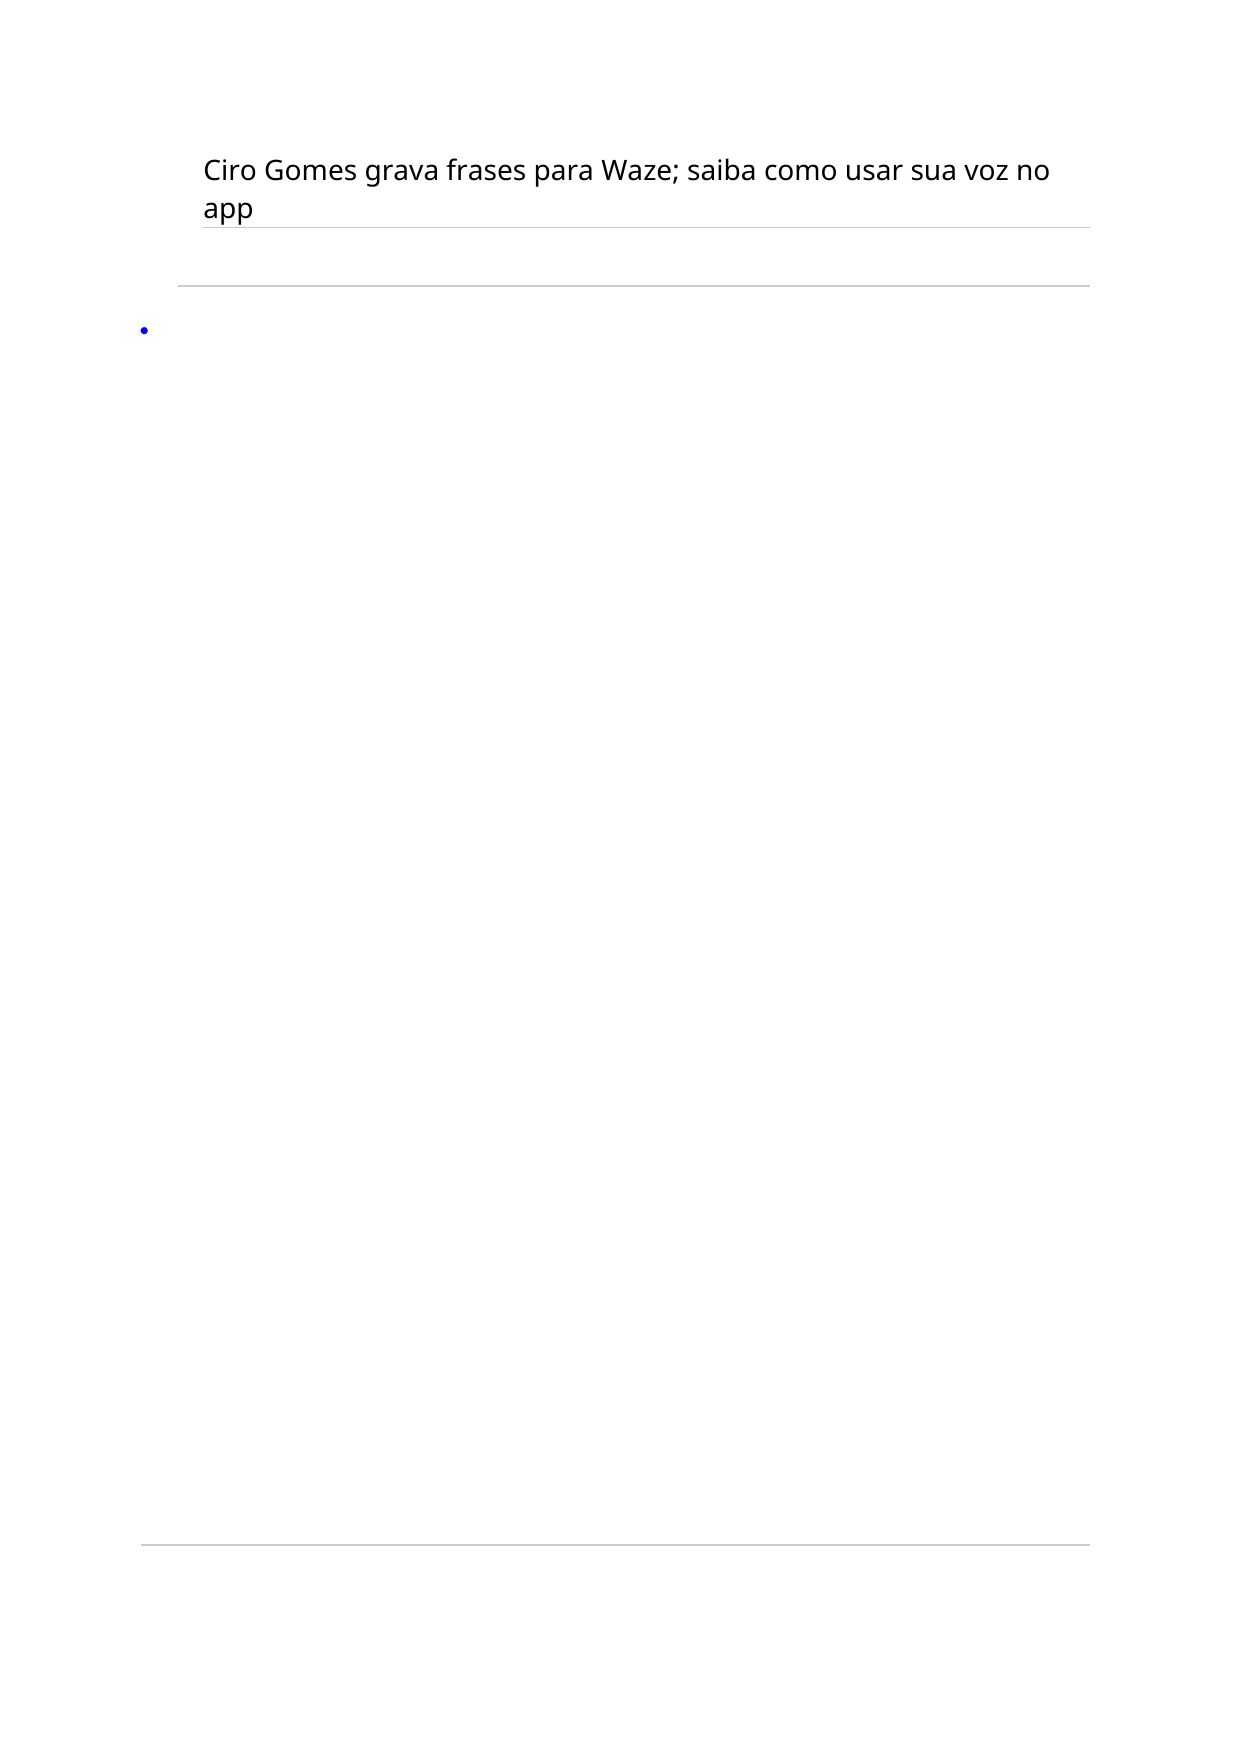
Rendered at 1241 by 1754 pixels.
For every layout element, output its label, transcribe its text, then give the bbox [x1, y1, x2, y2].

text Ciro Gomes grava frases para Waze; saiba como usar sua voz no app [203, 150, 1090, 227]
